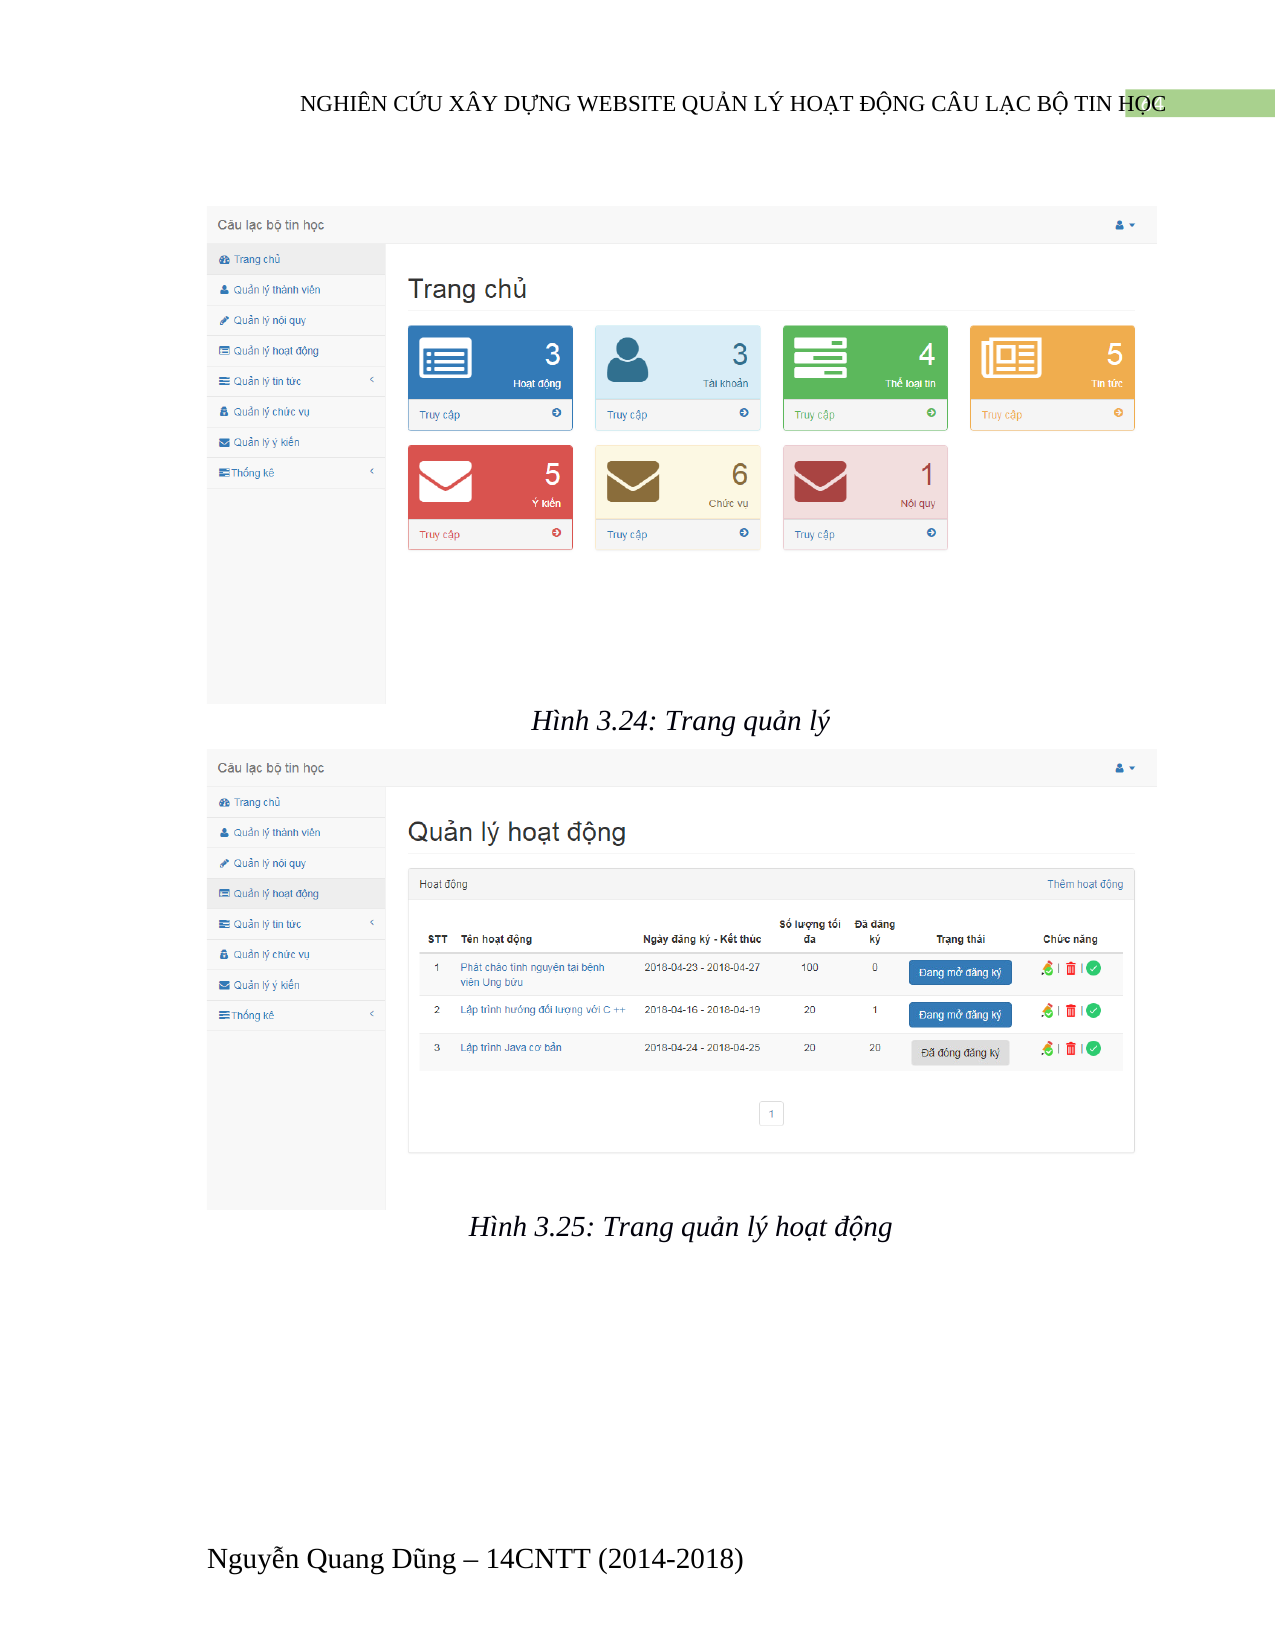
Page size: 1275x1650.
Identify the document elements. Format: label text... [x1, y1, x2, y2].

picture [206, 749, 1157, 1210]
picture [206, 206, 1157, 704]
